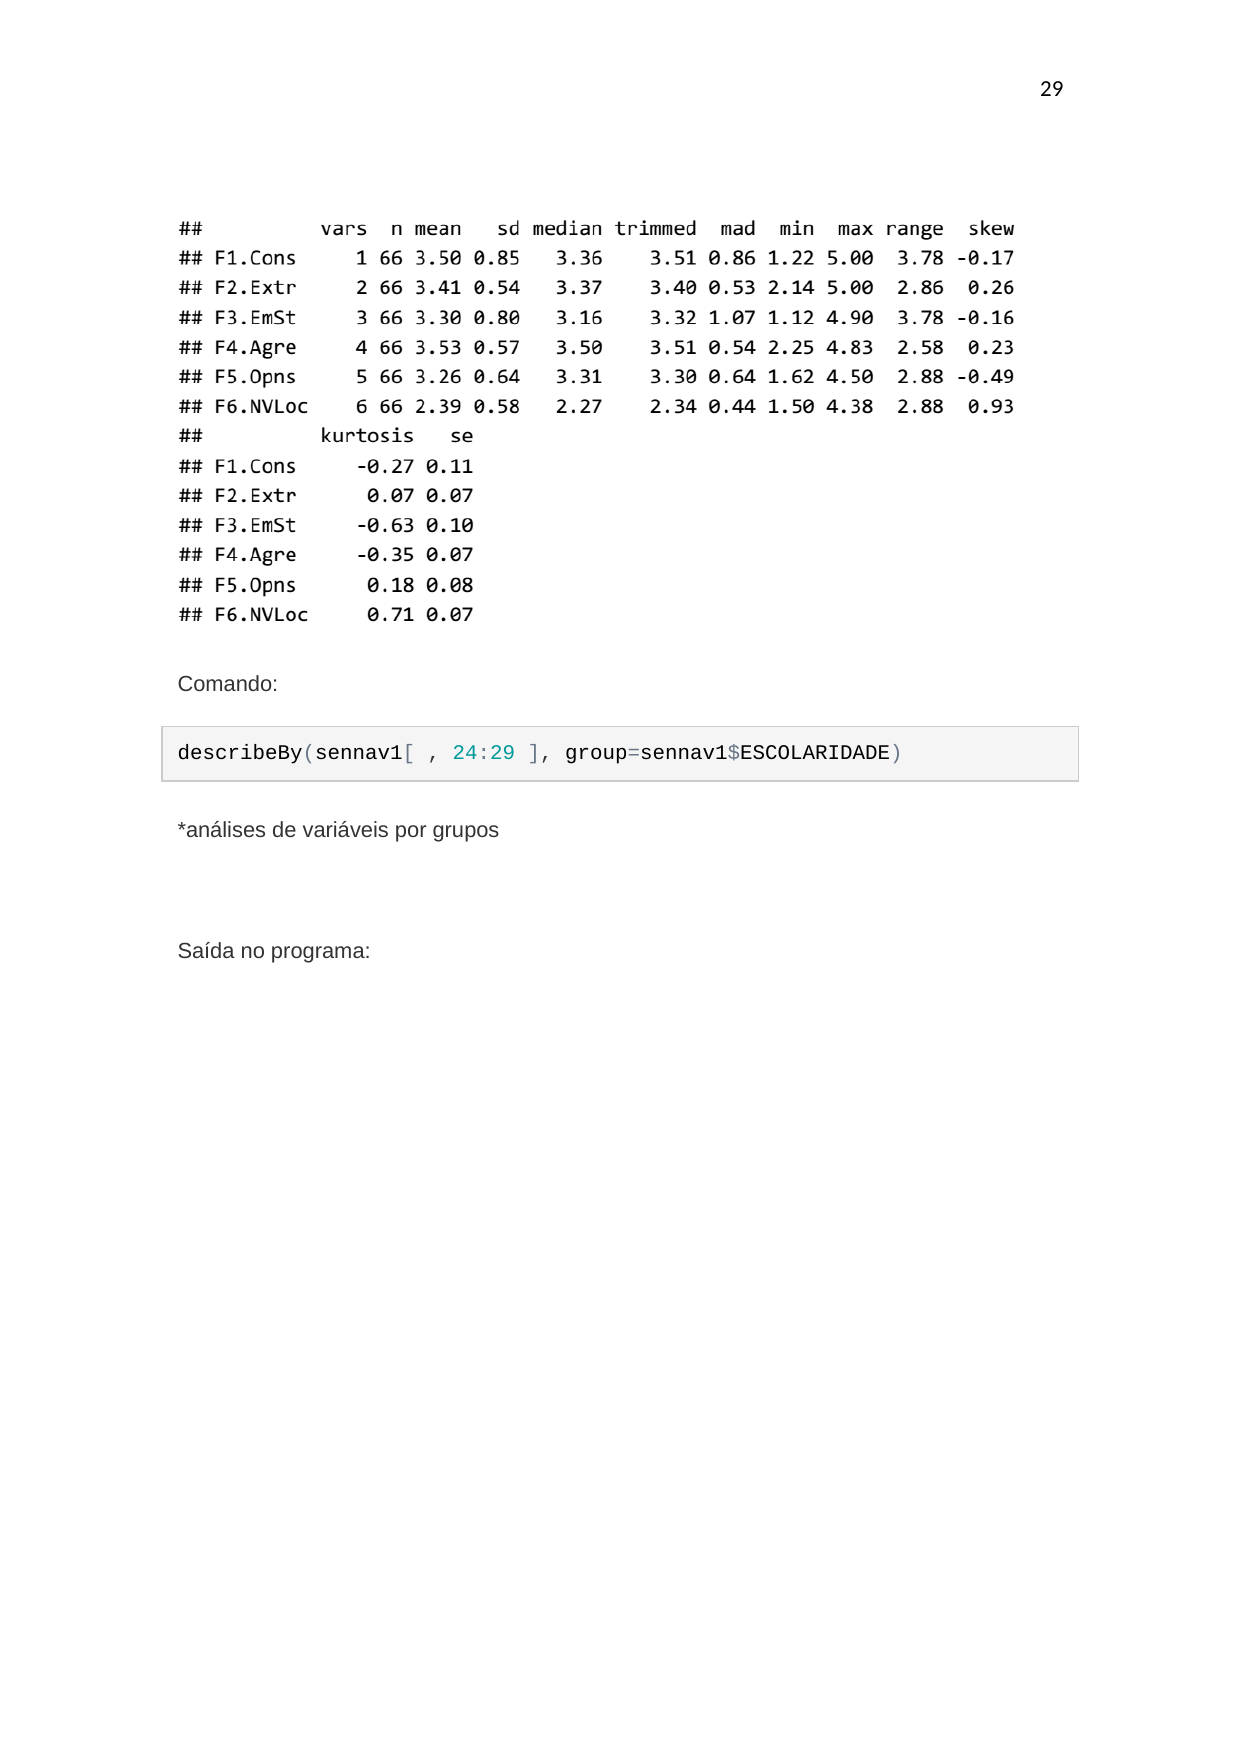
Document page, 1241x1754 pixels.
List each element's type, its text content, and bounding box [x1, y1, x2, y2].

text Comando: [177, 665, 1063, 696]
text *análises de variáveis por grupos [177, 811, 1063, 842]
text Saída no programa: [177, 932, 1063, 963]
picture [177, 207, 1047, 636]
text describeBy(sennav1[ , 24:29 ], group=sennav1$ESCOLARIDADE) [163, 727, 1078, 780]
